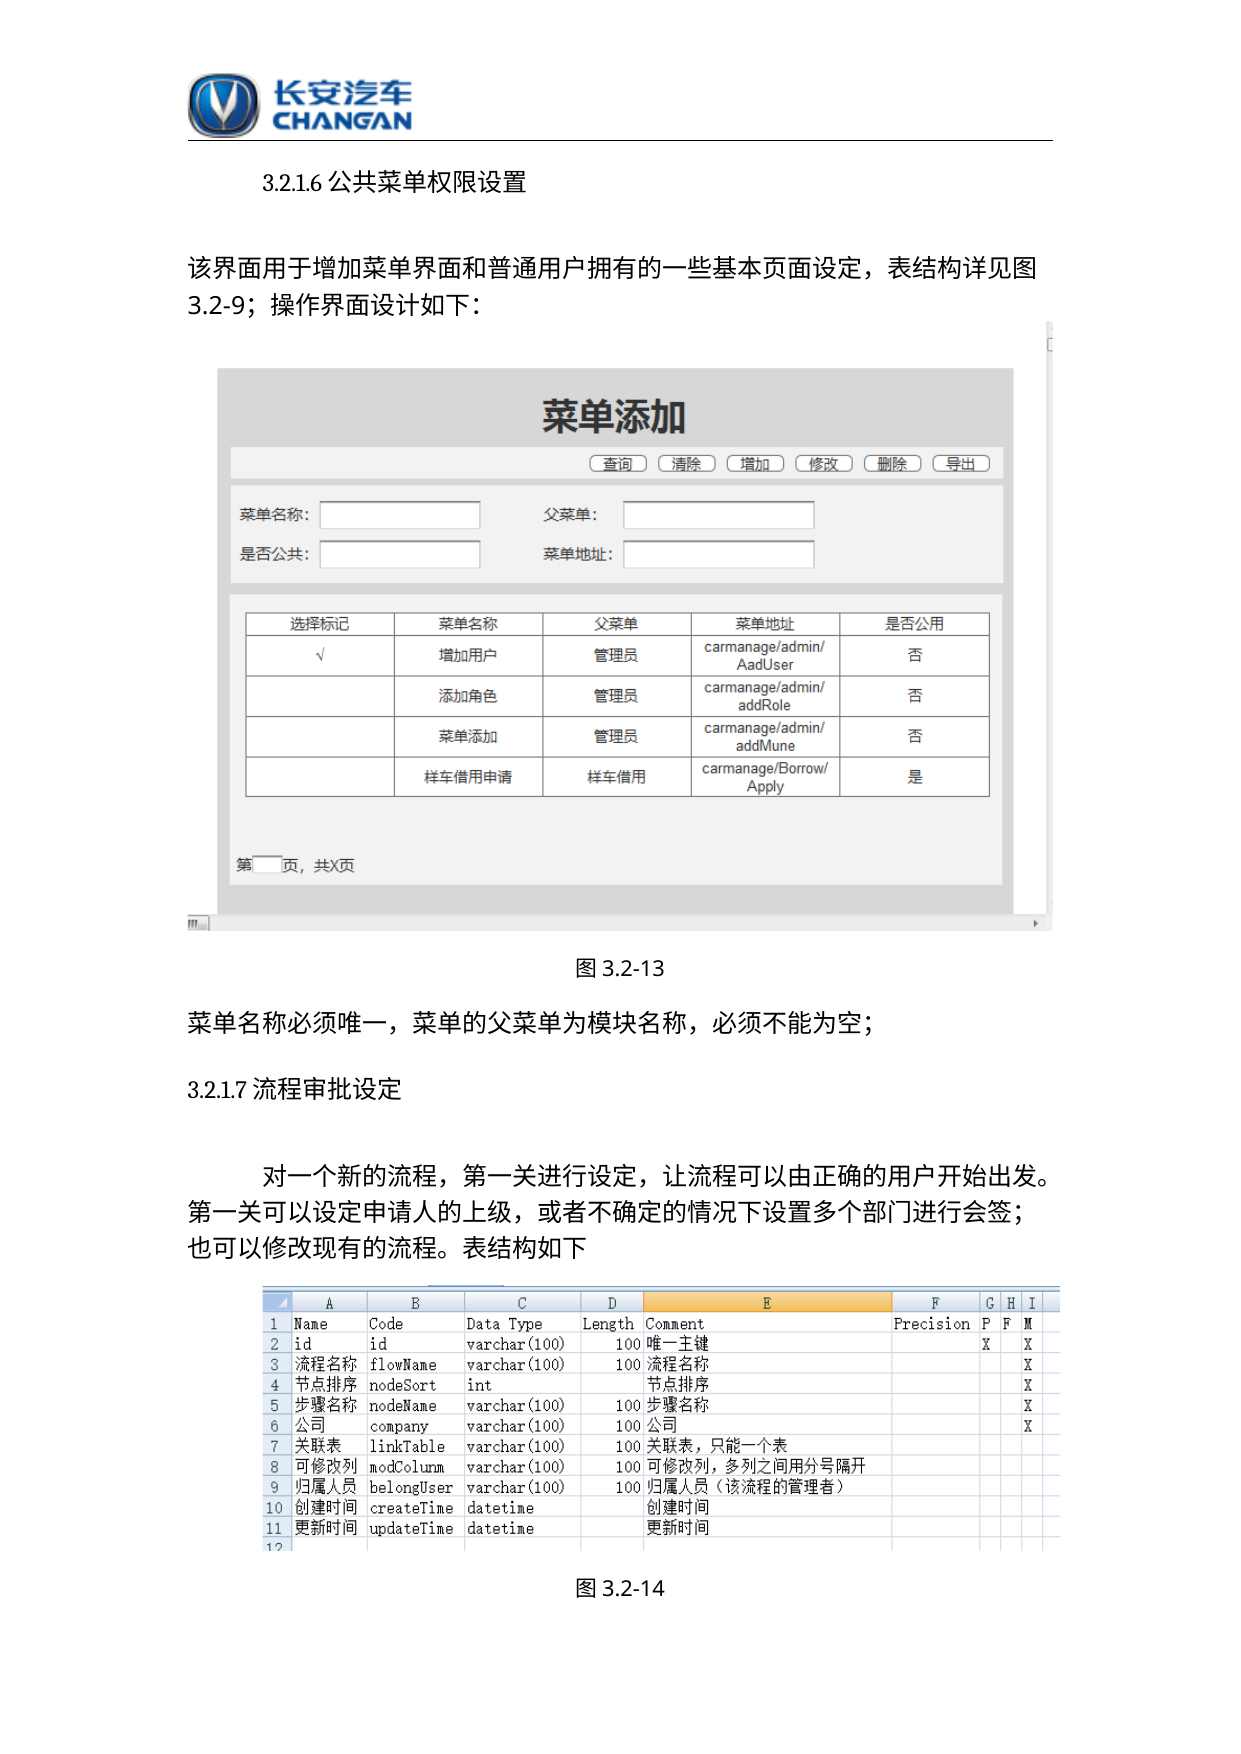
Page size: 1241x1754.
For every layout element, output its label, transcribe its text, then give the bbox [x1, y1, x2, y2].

text 对一个新的流程，第一关进行设定，让流程可以由正确的用户开始出发。第一关可以设定申请人的上级，或者不确定的情况下设置多个部门进行会签；也可以修改现有的流程。表结构如下 [187, 1156, 1053, 1265]
text 该界面用于增加菜单界面和普通用户拥有的一些基本页面设定，表结构详见图3.2-9；操作界面设计如下： [187, 249, 1053, 321]
subtitle 3.2.1.6 公共菜单权限设置 [187, 162, 1053, 198]
picture [262, 1285, 1061, 1551]
text 图3.2-14 [187, 1571, 1053, 1603]
picture [187, 73, 432, 138]
picture [187, 321, 1053, 931]
text 图3.2-13 [187, 951, 1053, 983]
subtitle 3.2.1.7流程审批设定 [187, 1069, 1053, 1106]
text 菜单名称必须唯一，菜单的父菜单为模块名称，必须不能为空； [187, 1004, 1053, 1040]
